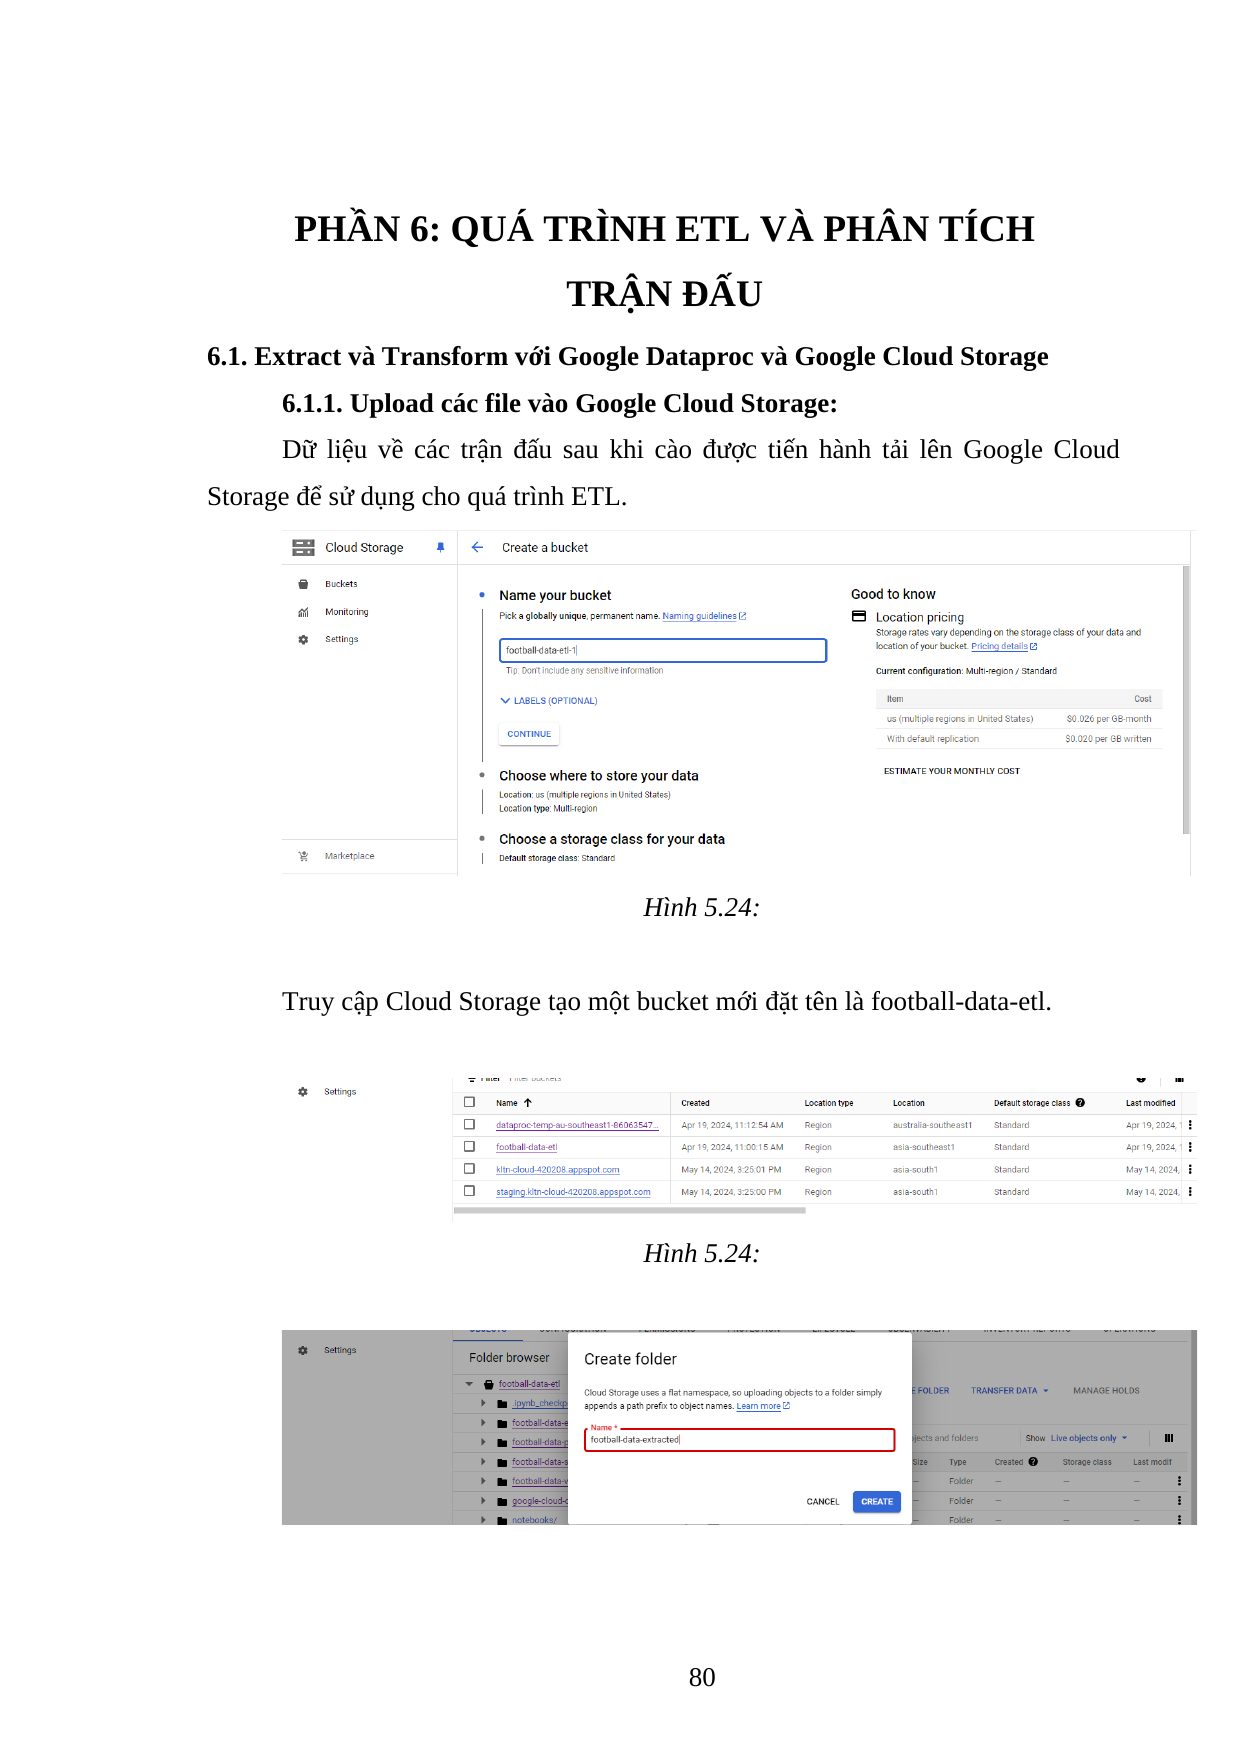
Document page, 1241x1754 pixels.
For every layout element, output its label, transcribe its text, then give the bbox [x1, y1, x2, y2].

text Dữ liệu về các trận đấu sau khi cào được tiến hành tải lên Google Cloud Storage để sử dụng cho quá trình ETL. [207, 434, 1122, 511]
subtitle 6.1.1. Upload các file vào Google Cloud Storage: [207, 387, 1122, 418]
subtitle PHẦN 6: QUÁ TRÌNH ETL VÀ PHÂN TÍCH [207, 207, 1122, 250]
picture [281, 1078, 1198, 1222]
text Truy cập Cloud Storage tạo một bucket mới đặt tên là football-data-etl. [207, 985, 1122, 1016]
picture [281, 1330, 1198, 1525]
subtitle 6.1. Extract và Transform với Google Dataproc và Google Cloud Storage [207, 340, 1122, 371]
picture [281, 527, 1198, 876]
subtitle TRẬN ĐẤU [207, 271, 1122, 314]
text Hình 5.24: [207, 891, 1122, 923]
text Hình 5.24: [207, 1237, 1122, 1268]
